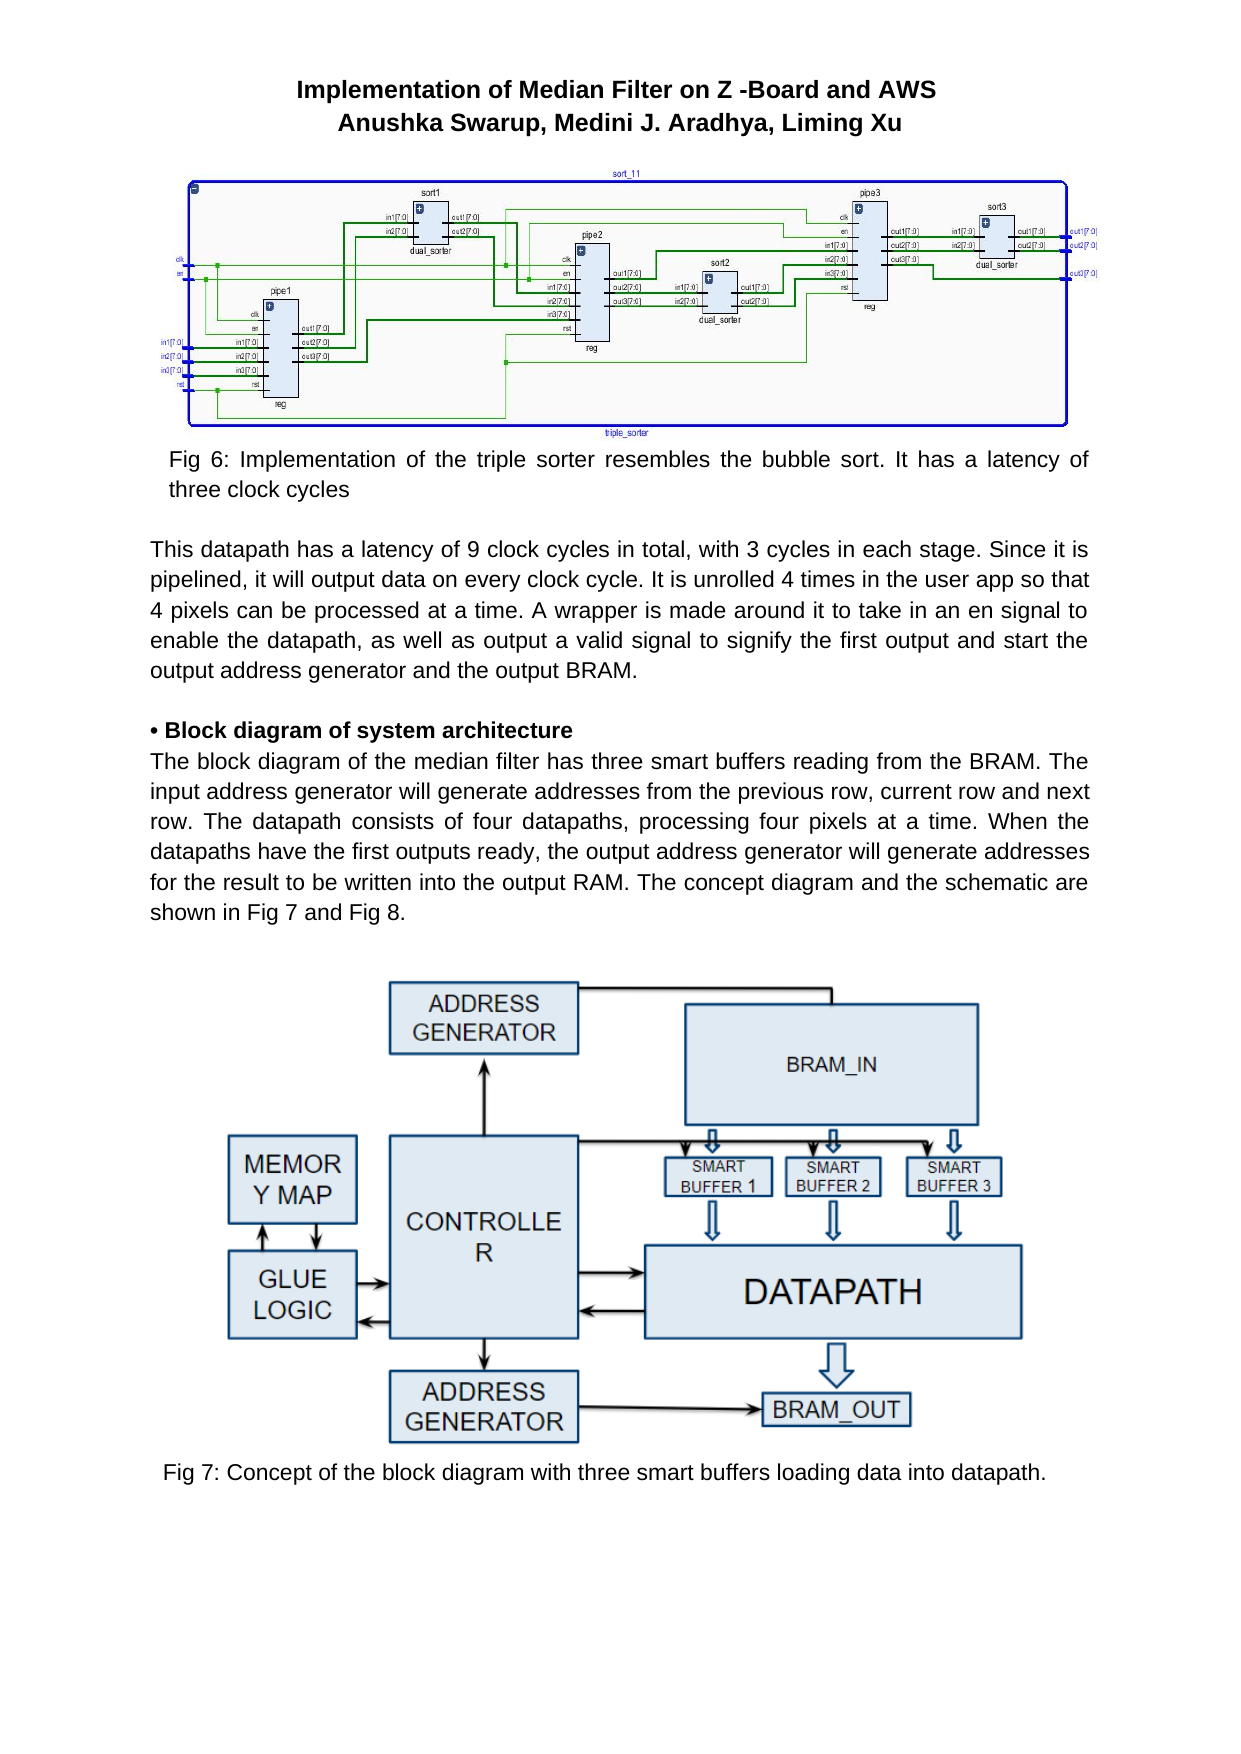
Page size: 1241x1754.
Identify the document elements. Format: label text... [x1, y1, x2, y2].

text The block diagram of the median filter has three smart buffers reading from the BRAM. The input address generator will generate addresses from the previous row, current row and next row. The datapath consists of four datapaths, processing four pixels at a time. When the datapaths have the first outputs ready, the output address generator will generate addresses for the result to be written into the output RAM. The concept diagram and the schematic are shown in Fig 7 and Fig 8. [150, 748, 1090, 925]
picture [201, 959, 1050, 1456]
picture [159, 170, 1100, 442]
text • Block diagram of system architecture [150, 717, 1090, 744]
text This datapath has a latency of 9 clock cycles in total, with 3 cycles in each stage. Since it is pipelined, it will output data on every clock cycle. It is unrolled 4 times in the user app so that 4 pixels can be processed at a time. A wrapper is made around it to take in an en signal to enable the datapath, as well as output a valid signal to signify the first output and start the output address generator and the output BRAM. [150, 536, 1090, 683]
text Fig 7: Concept of the block diagram with three smart buffers loading data into datapath. [150, 1459, 1090, 1485]
text Fig 6: Implementation of the triple sorter resembles the bubble sort. It has a latency of three clock cycles [169, 446, 1090, 502]
